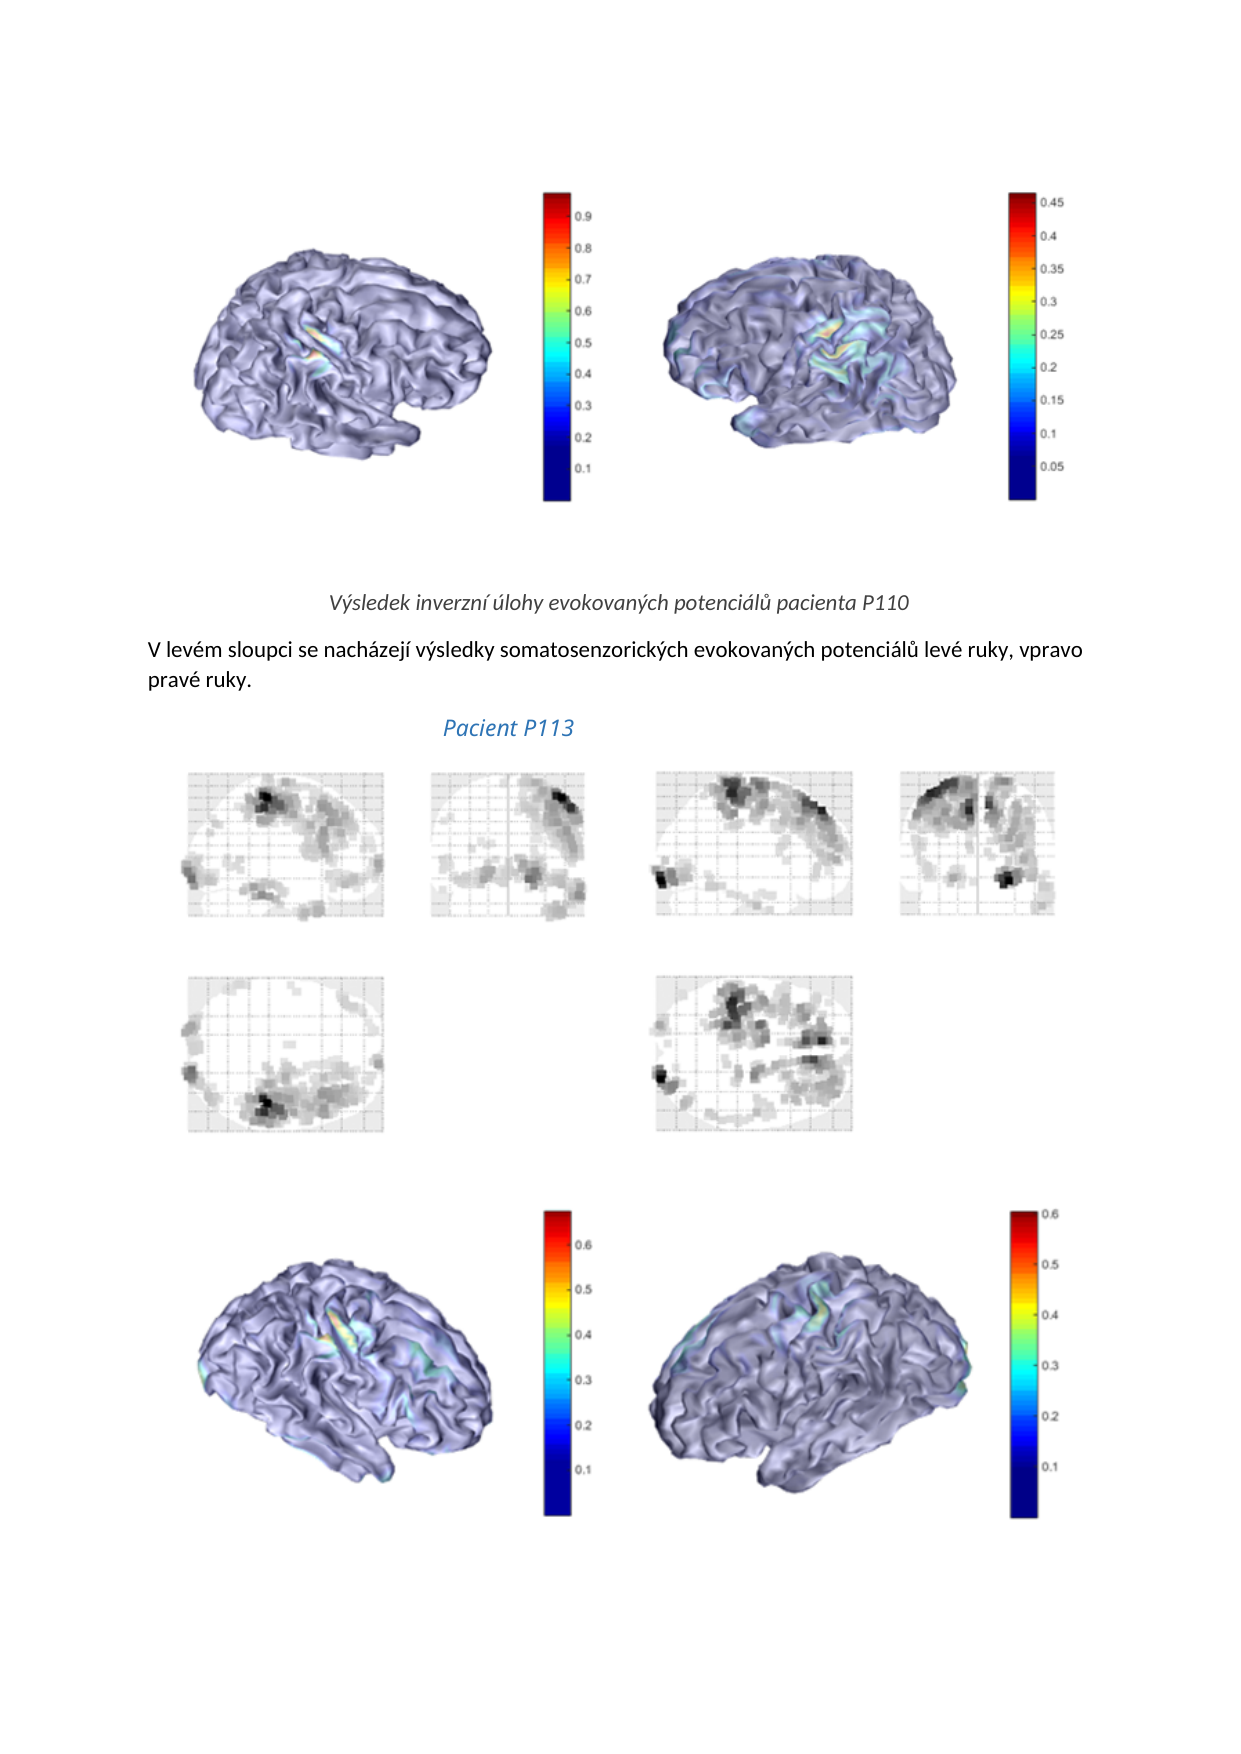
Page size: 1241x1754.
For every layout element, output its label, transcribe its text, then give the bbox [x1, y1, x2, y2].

picture [147, 147, 1083, 565]
picture [147, 745, 1083, 1163]
text V levém sloupci se nacházejí výsledky somatosenzorických evokovaných potenciálů levé ruky, vpravo pravé ruky. [148, 635, 1093, 693]
subtitle Pacient P113 [369, 712, 1093, 743]
picture [147, 1165, 1083, 1583]
text Výsledek inverzní úlohy evokovaných potenciálů pacienta P110 [238, 588, 1003, 616]
